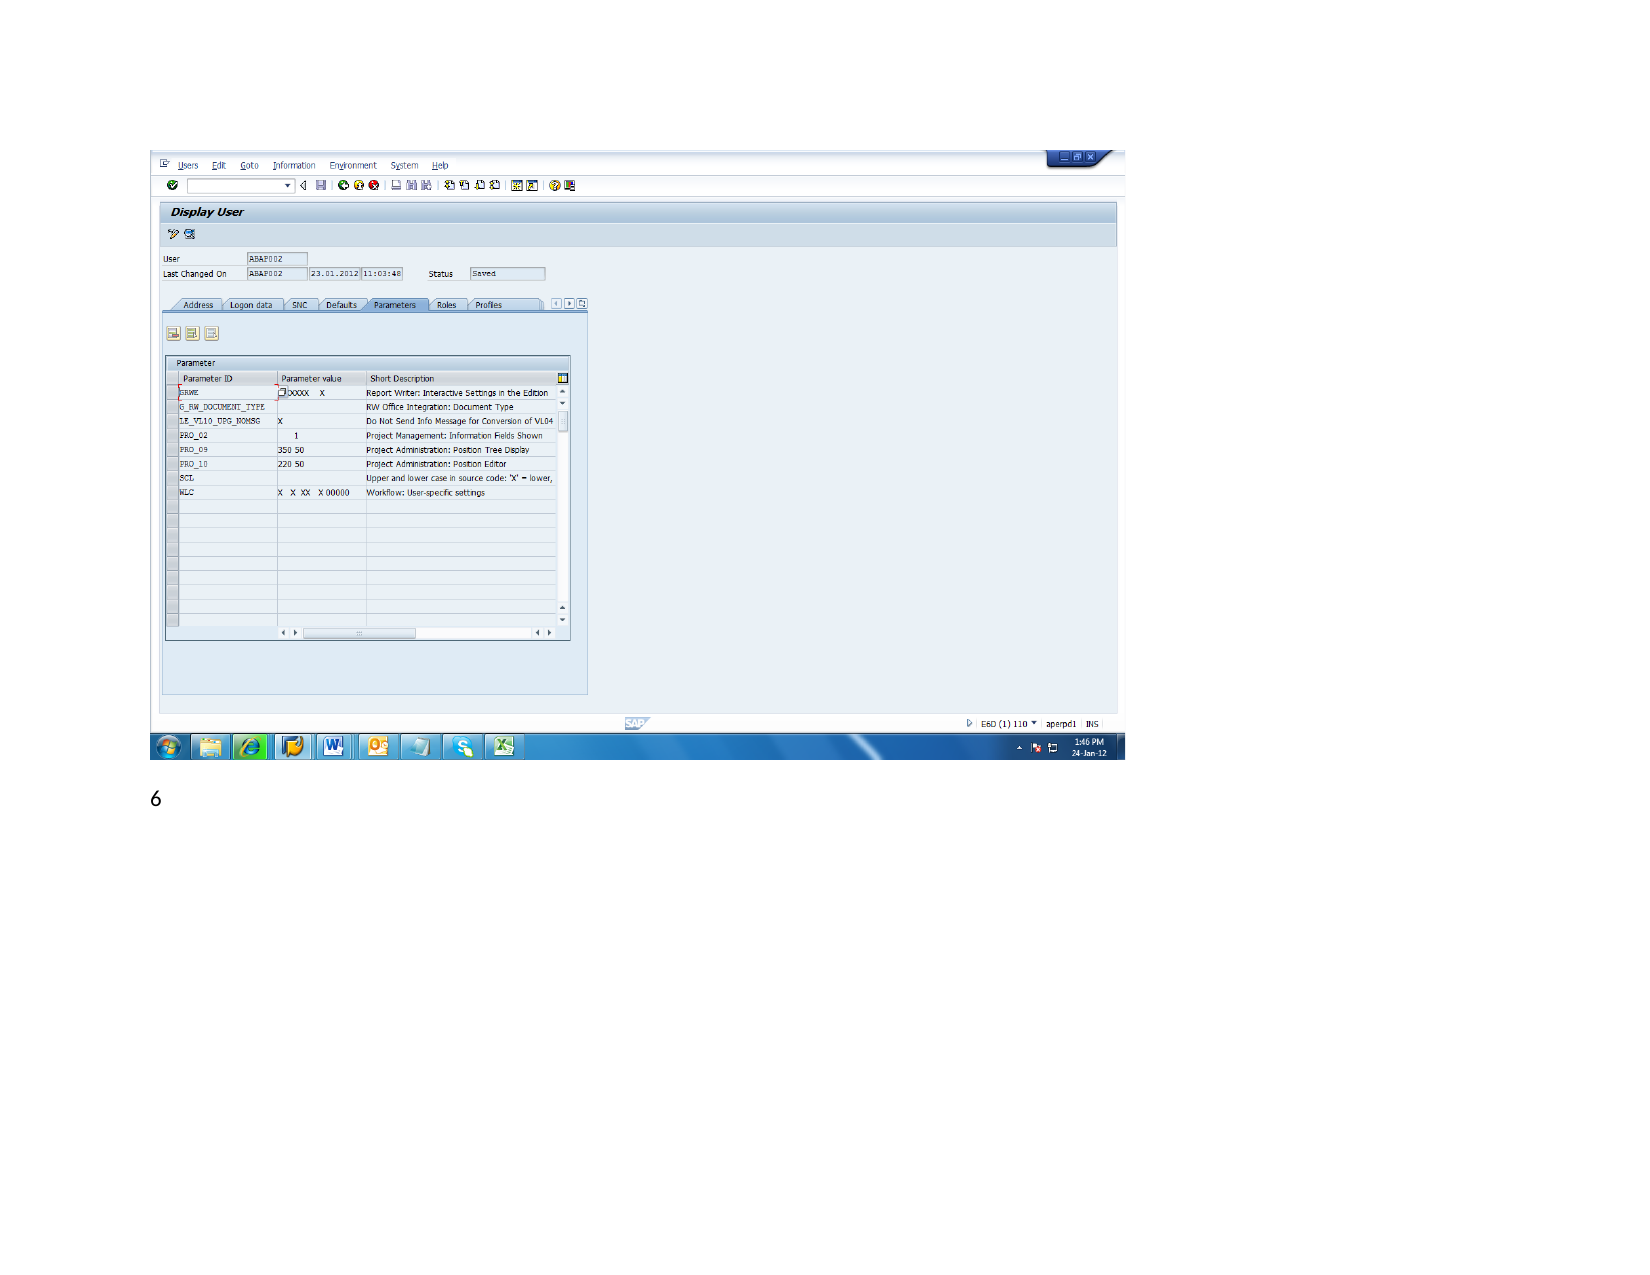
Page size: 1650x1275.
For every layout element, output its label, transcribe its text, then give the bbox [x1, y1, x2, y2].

picture [150, 150, 1125, 760]
text 6 [150, 784, 1500, 812]
